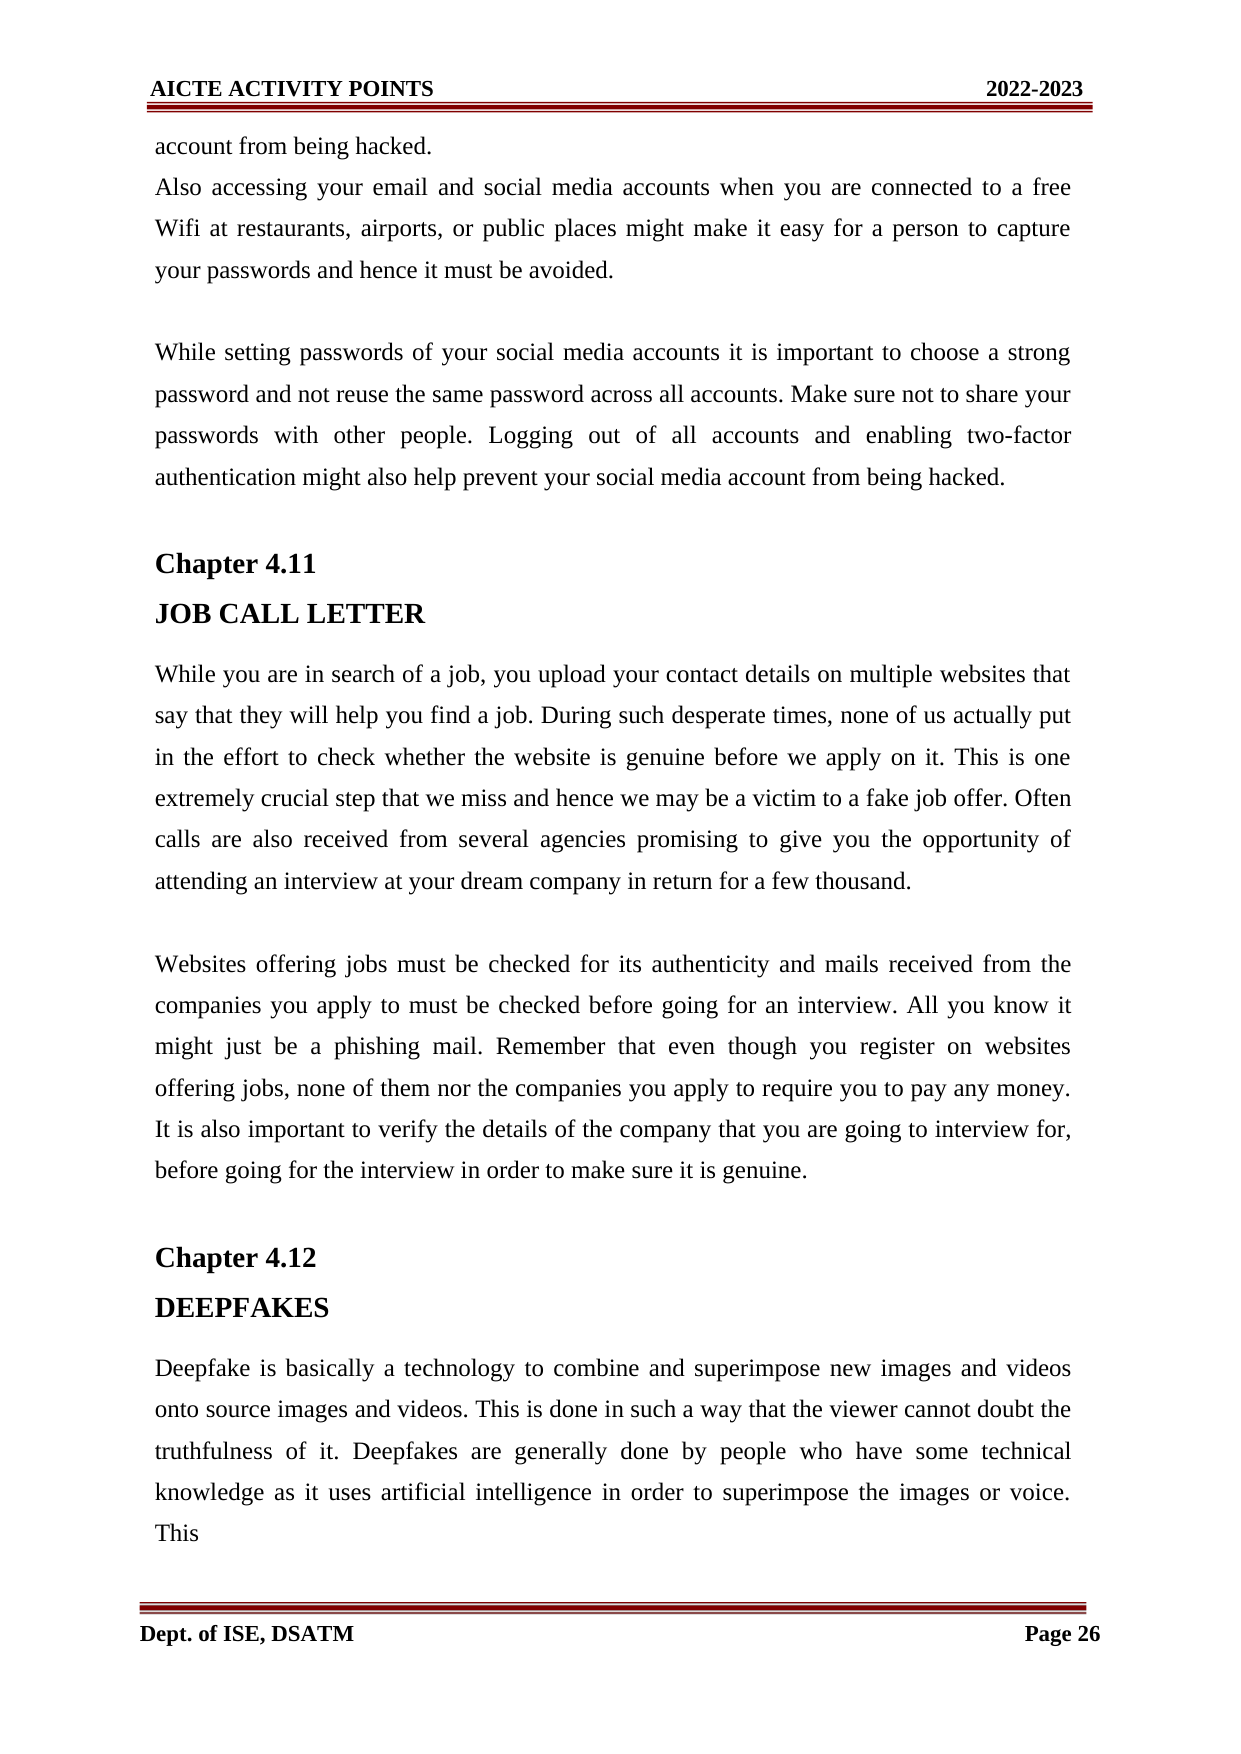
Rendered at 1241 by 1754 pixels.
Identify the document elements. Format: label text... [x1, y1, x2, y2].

text Deepfake is basically a technology to combine and superimpose new images and videos onto source images and videos. This is done in such a way that the viewer cannot doubt the truthfulness of it. Deepfakes are generally done by people who have some technical knowledge as it uses artificial intelligence in order to superimpose the images or voice. This [154, 1449, 1072, 1547]
text DEEPFAKES [154, 1290, 1072, 1324]
picture [139, 1602, 1087, 1616]
text Deepfake is basically a technology to combine and superimpose new images and videos onto source images and videos. This is done in such a way that the viewer cannot doubt the truthfulness of it. Deepfakes are generally done by people who have some technical knowledge as it uses artificial intelligence in order to superimpose the images or voice. This [154, 1340, 1072, 1448]
text While you are in search of a job, you upload your contact details on multiple websites that say that they will help you find a job. During such desperate times, none of us actually put in the effort to check whether the website is genuine before we apply on it. This is one extremely crucial step that we miss and hence we may be a victim to a fake job offer. Often calls are also received from several agencies promising to give you the opportunity of attending an interview at your dream company in return for a few thousand. Websites offering jobs must be checked for its authenticity and mails received from the companies you apply to must be checked before going for an interview. All you know it might just be a phishing mail. Remember that even though you register on websites offering jobs, none of them nor the companies you apply to require you to pay any money. It is also important to verify the details of the company that you are going to interview for, before going for the interview in order to make sure it is genuine. [154, 647, 1072, 1184]
text Chapter 4.11 [154, 546, 1072, 579]
text JOB CALL LETTER [154, 596, 1072, 630]
text Chapter 4.12 [154, 1240, 1072, 1273]
